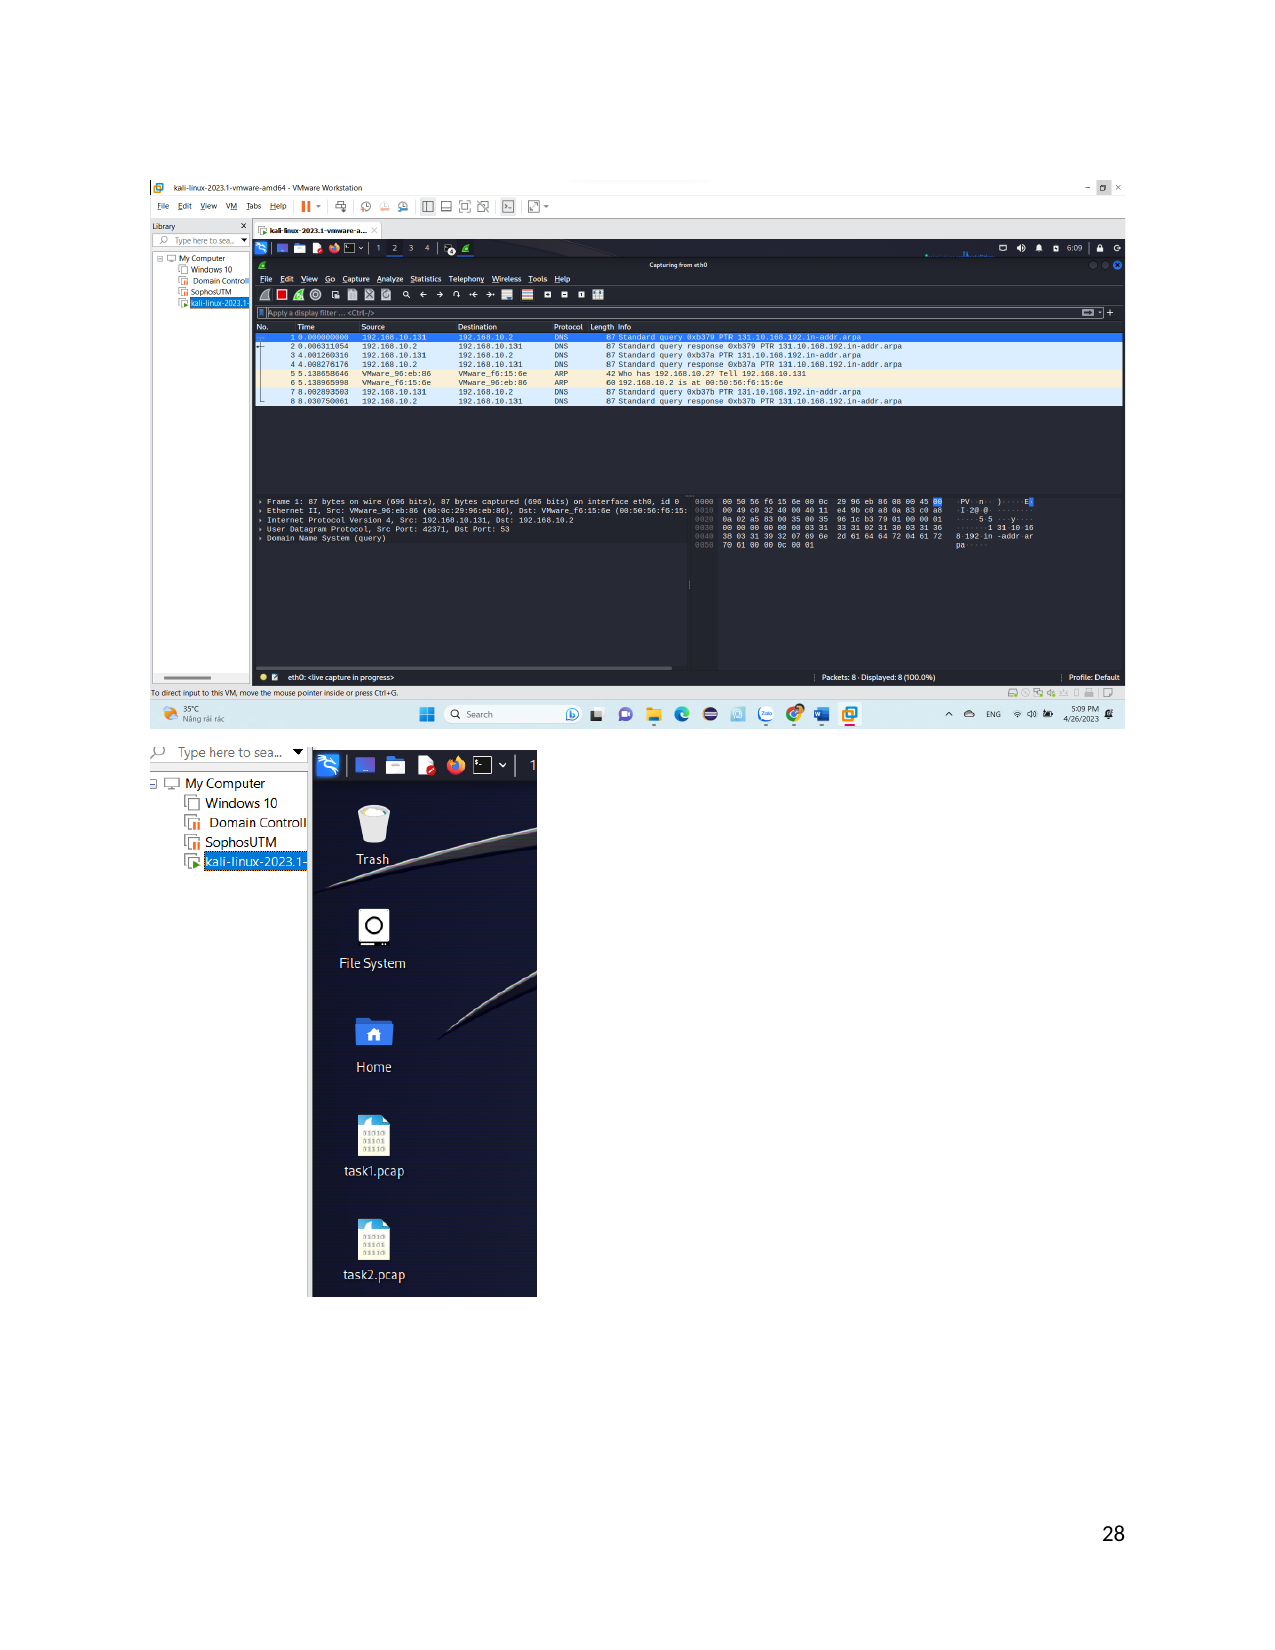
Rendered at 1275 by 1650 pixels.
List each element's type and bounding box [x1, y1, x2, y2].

picture [150, 180, 1125, 729]
picture [150, 747, 537, 1297]
